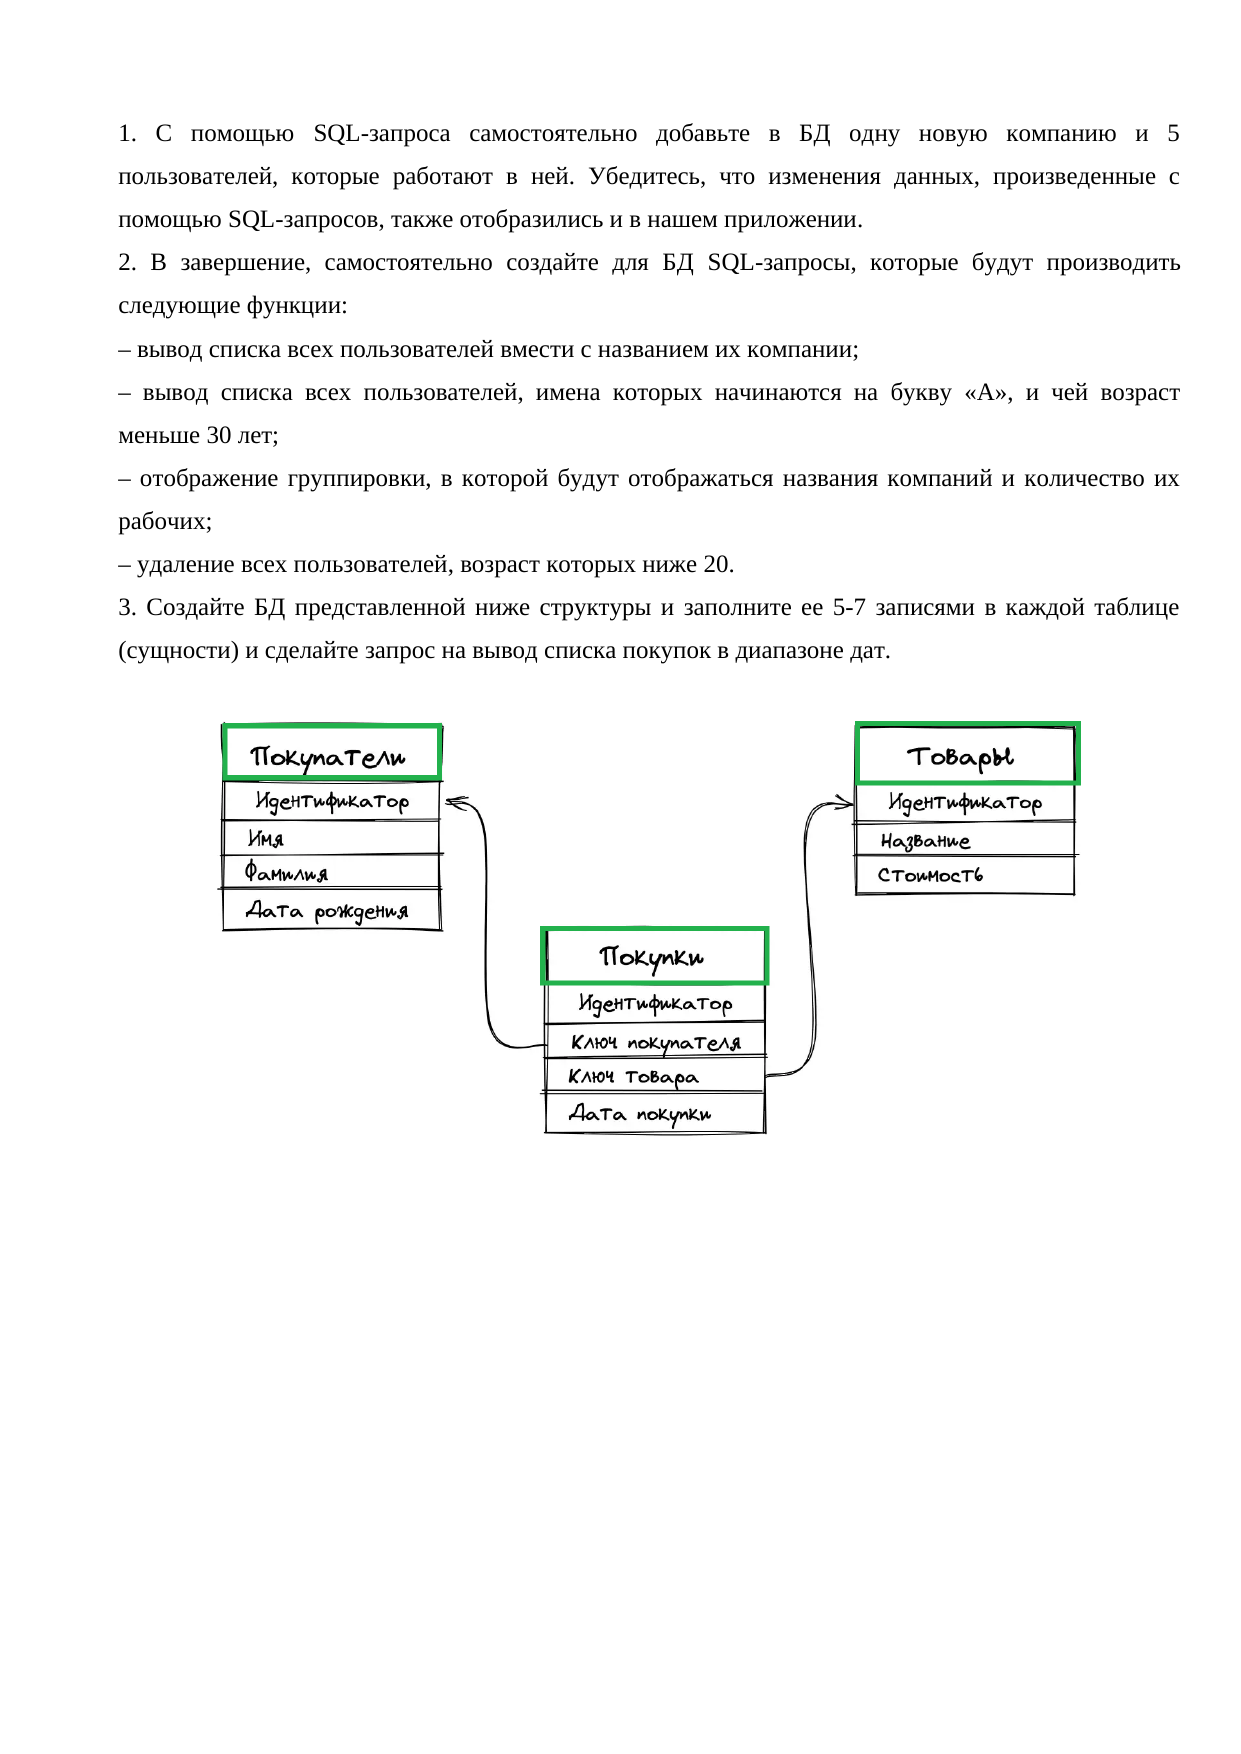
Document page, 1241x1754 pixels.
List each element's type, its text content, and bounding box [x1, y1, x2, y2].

text – отображение группировки, в которой будут отображаться названия компаний и количество их рабочих; [118, 463, 1181, 535]
text – вывод списка всех пользователей, имена которых начинаются на букву «А», и чей возраст меньше 30 лет; [118, 377, 1181, 449]
text – вывод списка всех пользователей вмести с названием их компании; [118, 334, 1181, 362]
text – удаление всех пользователей, возраст которых ниже 20. [118, 549, 1181, 578]
text 1. С помощью SQL-запроса самостоятельно добавьте в БД одну новую компанию и 5 пользователей, которые работают в ней. Убедитесь, что изменения данных, произведенные с помощью SQL-запросов, также отобразились и в нашем приложении. [118, 118, 1181, 233]
text 3. Создайте БД представленной ниже структуры и заполните ее 5-7 записями в каждой таблице (сущности) и сделайте запрос на вывод списка покупок в диапазоне дат. [118, 592, 1181, 664]
text 2. В завершение, самостоятельно создайте для БД SQL-запросы, которые будут производить следующие функции: [118, 247, 1181, 319]
picture [216, 721, 1084, 1144]
